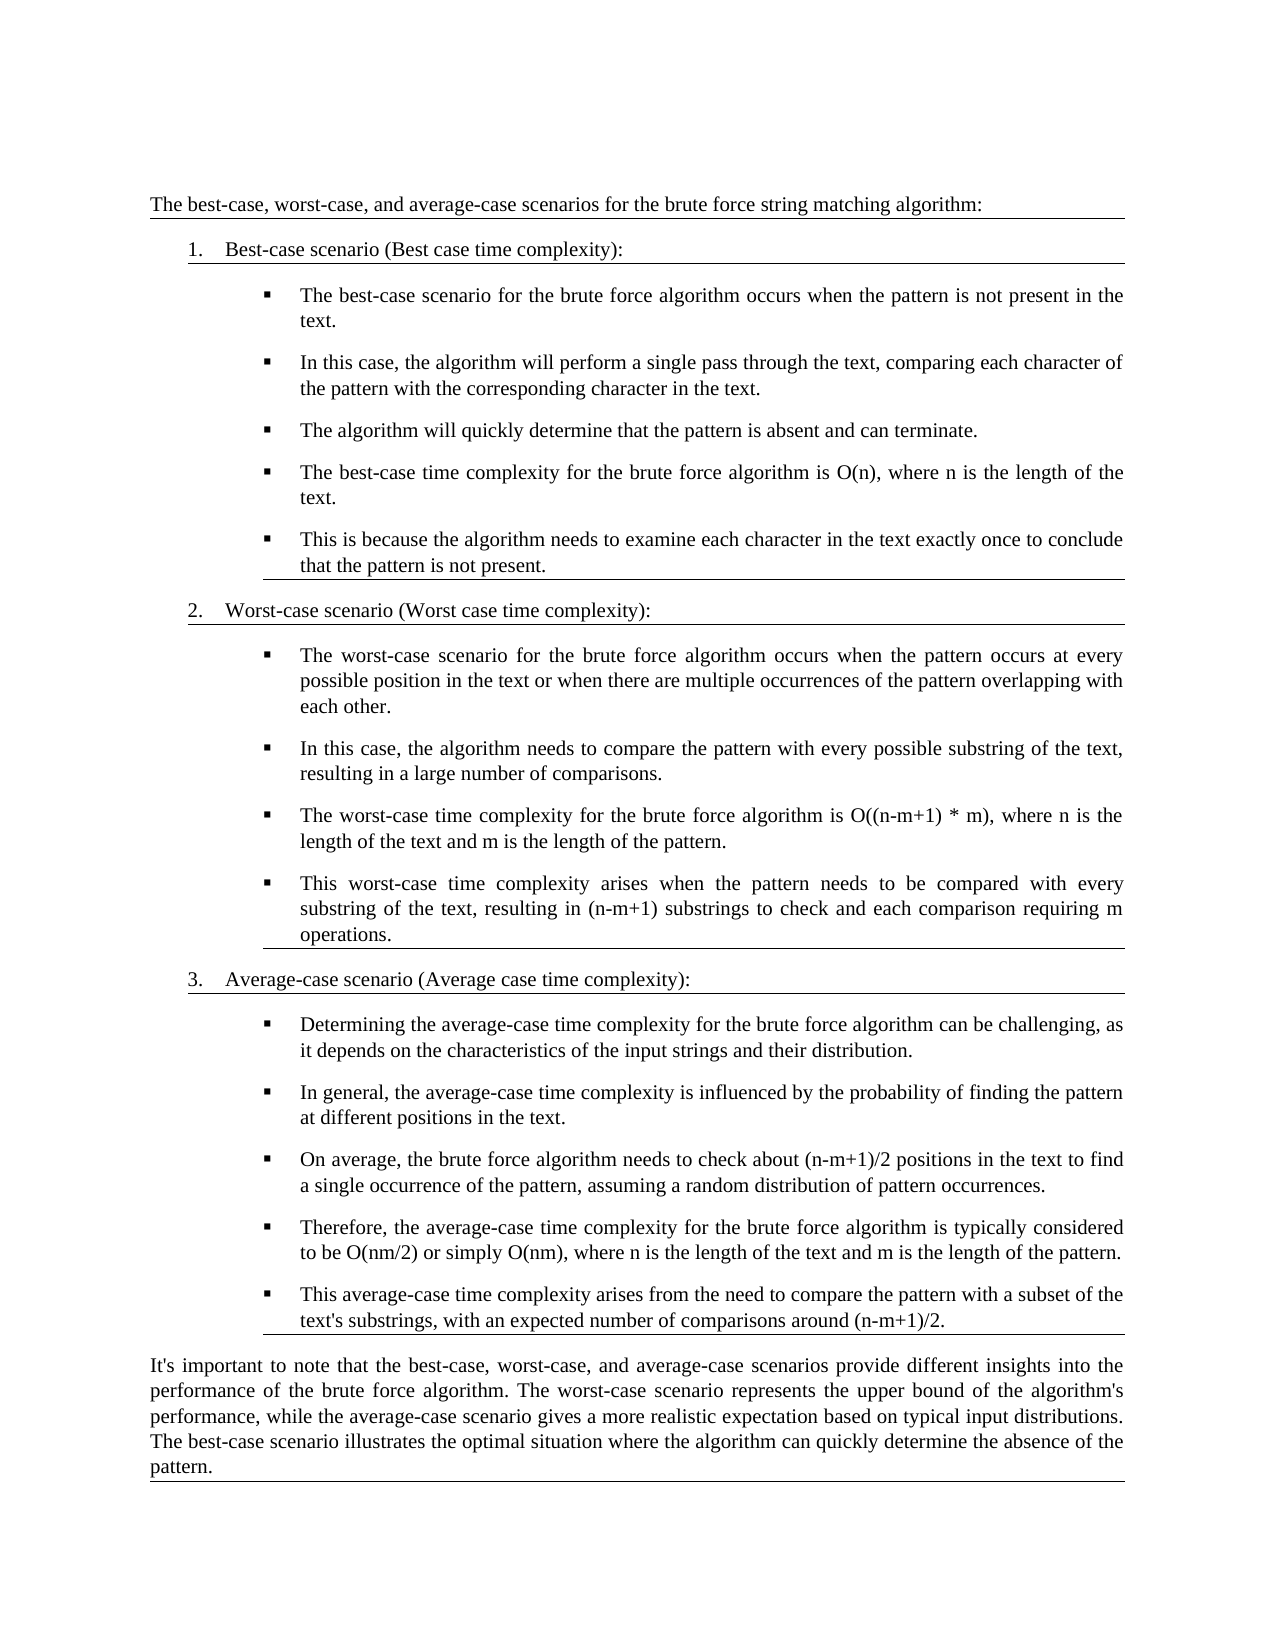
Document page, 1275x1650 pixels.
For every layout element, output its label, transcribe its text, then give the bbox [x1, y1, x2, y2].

list Best-case scenario (Best case time complexity): [187, 237, 1125, 264]
list Determining the average-case time complexity for the brute force algorithm can be challenging, as it depends on the characteristics of the input strings and their distribution. [262, 1012, 1125, 1062]
text The best-case, worst-case, and average-case scenarios for the brute force string matching algorithm: [150, 192, 1125, 218]
list The algorithm will quickly determine that the pattern is absent and can terminate. [262, 417, 1125, 442]
list This average-case time complexity arises from the need to compare the pattern with a subset of the text's substrings, with an expected number of comparisons around (n-m+1)/2. [262, 1282, 1125, 1335]
list The best-case scenario for the brute force algorithm occurs when the pattern is not present in the text. [262, 282, 1125, 332]
list Average-case scenario (Average case time complexity): [187, 967, 1125, 994]
text It's important to note that the best-case, worst-case, and average-case scenarios provide different insights into the performance of the brute force algorithm. The worst-case scenario represents the upper bound of the algorithm's performance, while the average-case scenario gives a more realistic expectation based on typical input distributions. The best-case scenario illustrates the optimal situation where the algorithm can quickly determine the absence of the pattern. [150, 1353, 1125, 1481]
list This worst-case time complexity arises when the pattern needs to be compared with every substring of the text, resulting in (n-m+1) substrings to check and each comparison requiring m operations. [262, 871, 1125, 949]
list Therefore, the average-case time complexity for the brute force algorithm is typically considered to be O(nm/2) or simply O(nm), where n is the length of the text and m is the length of the pattern. [262, 1214, 1125, 1264]
list On average, the brute force algorithm needs to check about (n-m+1)/2 positions in the text to find a single occurrence of the pattern, assuming a random distribution of pattern occurrences. [262, 1147, 1125, 1197]
list Worst-case scenario (Worst case time complexity): [187, 598, 1125, 625]
list The worst-case scenario for the brute force algorithm occurs when the pattern occurs at every possible position in the text or when there are multiple occurrences of the pattern overlapping with each other. [262, 643, 1125, 718]
list The best-case time complexity for the brute force algorithm is O(n), where n is the length of the text. [262, 459, 1125, 509]
list In this case, the algorithm will perform a single pass through the text, comparing each character of the pattern with the corresponding character in the text. [262, 350, 1125, 399]
list In general, the average-case time complexity is influenced by the probability of finding the pattern at different positions in the text. [262, 1079, 1125, 1129]
list The worst-case time complexity for the brute force algorithm is O((n-m+1) * m), where n is the length of the text and m is the length of the pattern. [262, 803, 1125, 853]
list This is because the algorithm needs to examine each character in the text exactly once to conclude that the pattern is not present. [262, 527, 1125, 580]
list In this case, the algorithm needs to compare the pattern with every possible substring of the text, resulting in a large number of comparisons. [262, 736, 1125, 785]
